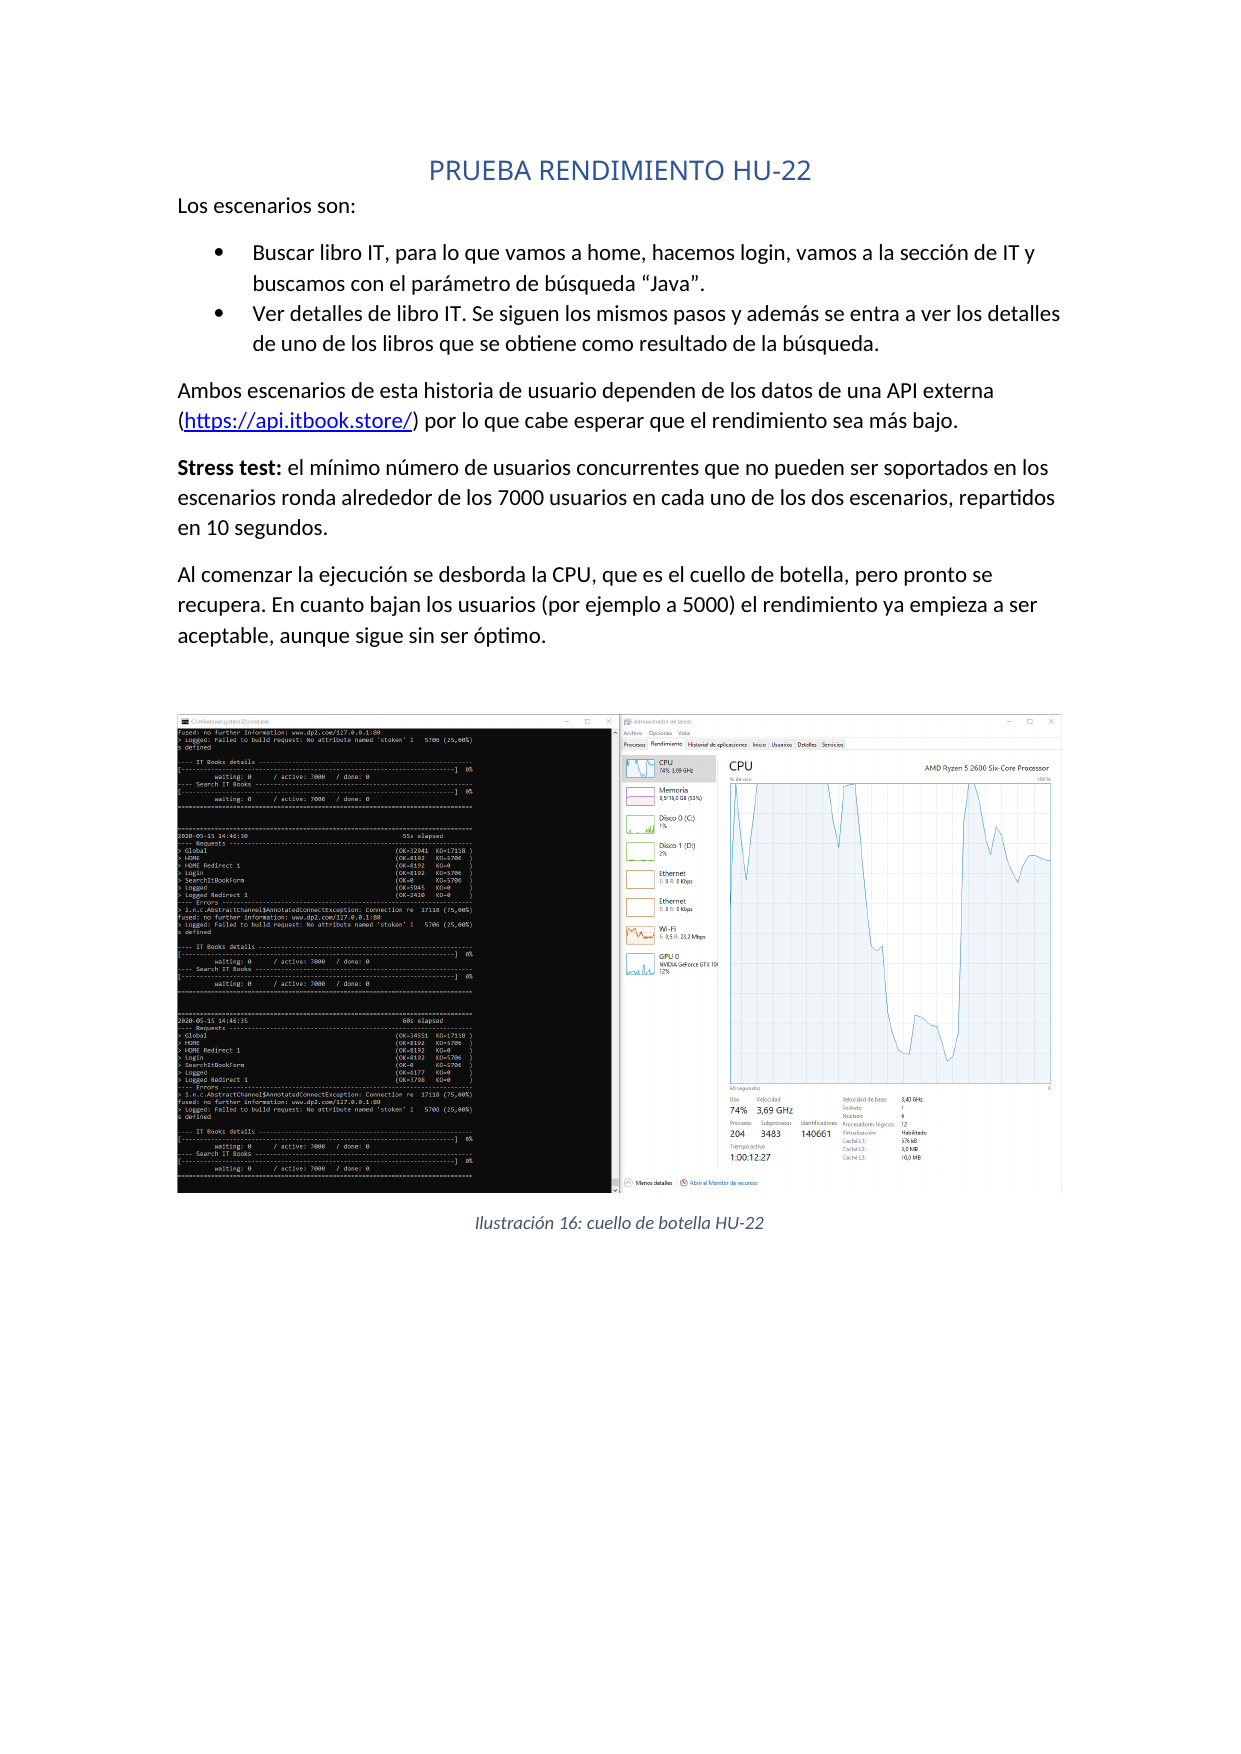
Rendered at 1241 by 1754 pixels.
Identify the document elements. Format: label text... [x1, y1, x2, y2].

text Al comenzar la ejecución se desborda la CPU, que es el cuello de botella, pero pronto se recupera. En cuanto bajan los usuarios (por ejemplo a 5000) el rendimiento ya empieza a ser aceptable, aunque sigue sin ser óptimo. [177, 560, 1063, 649]
text Los escenarios son: [177, 192, 1063, 219]
text Stress test: el mínimo número de usuarios concurrentes que no pueden ser soportados en los escenarios ronda alrededor de los 7000 usuarios en cada uno de los dos escenarios, repartidos en 10 segundos. [177, 453, 1063, 541]
list Buscar libro IT, para lo que vamos a home, hacemos login, vamos a la sección de IT y buscamos con el parámetro de búsqueda “Java”. [215, 238, 1063, 297]
picture [177, 714, 1062, 1193]
text Ambos escenarios de esta historia de usuario dependen de los datos de una API externa (https://api.itbook.store/) por lo que cabe esperar que el rendimiento sea más bajo. [177, 376, 1063, 434]
list Ver detalles de libro IT. Se siguen los mismos pasos y además se entra a ver los detalles de uno de los libros que se obtiene como resultado de la búsqueda. [215, 299, 1063, 357]
subtitle PRUEBA RENDIMIENTO HU-22 [177, 152, 1063, 189]
